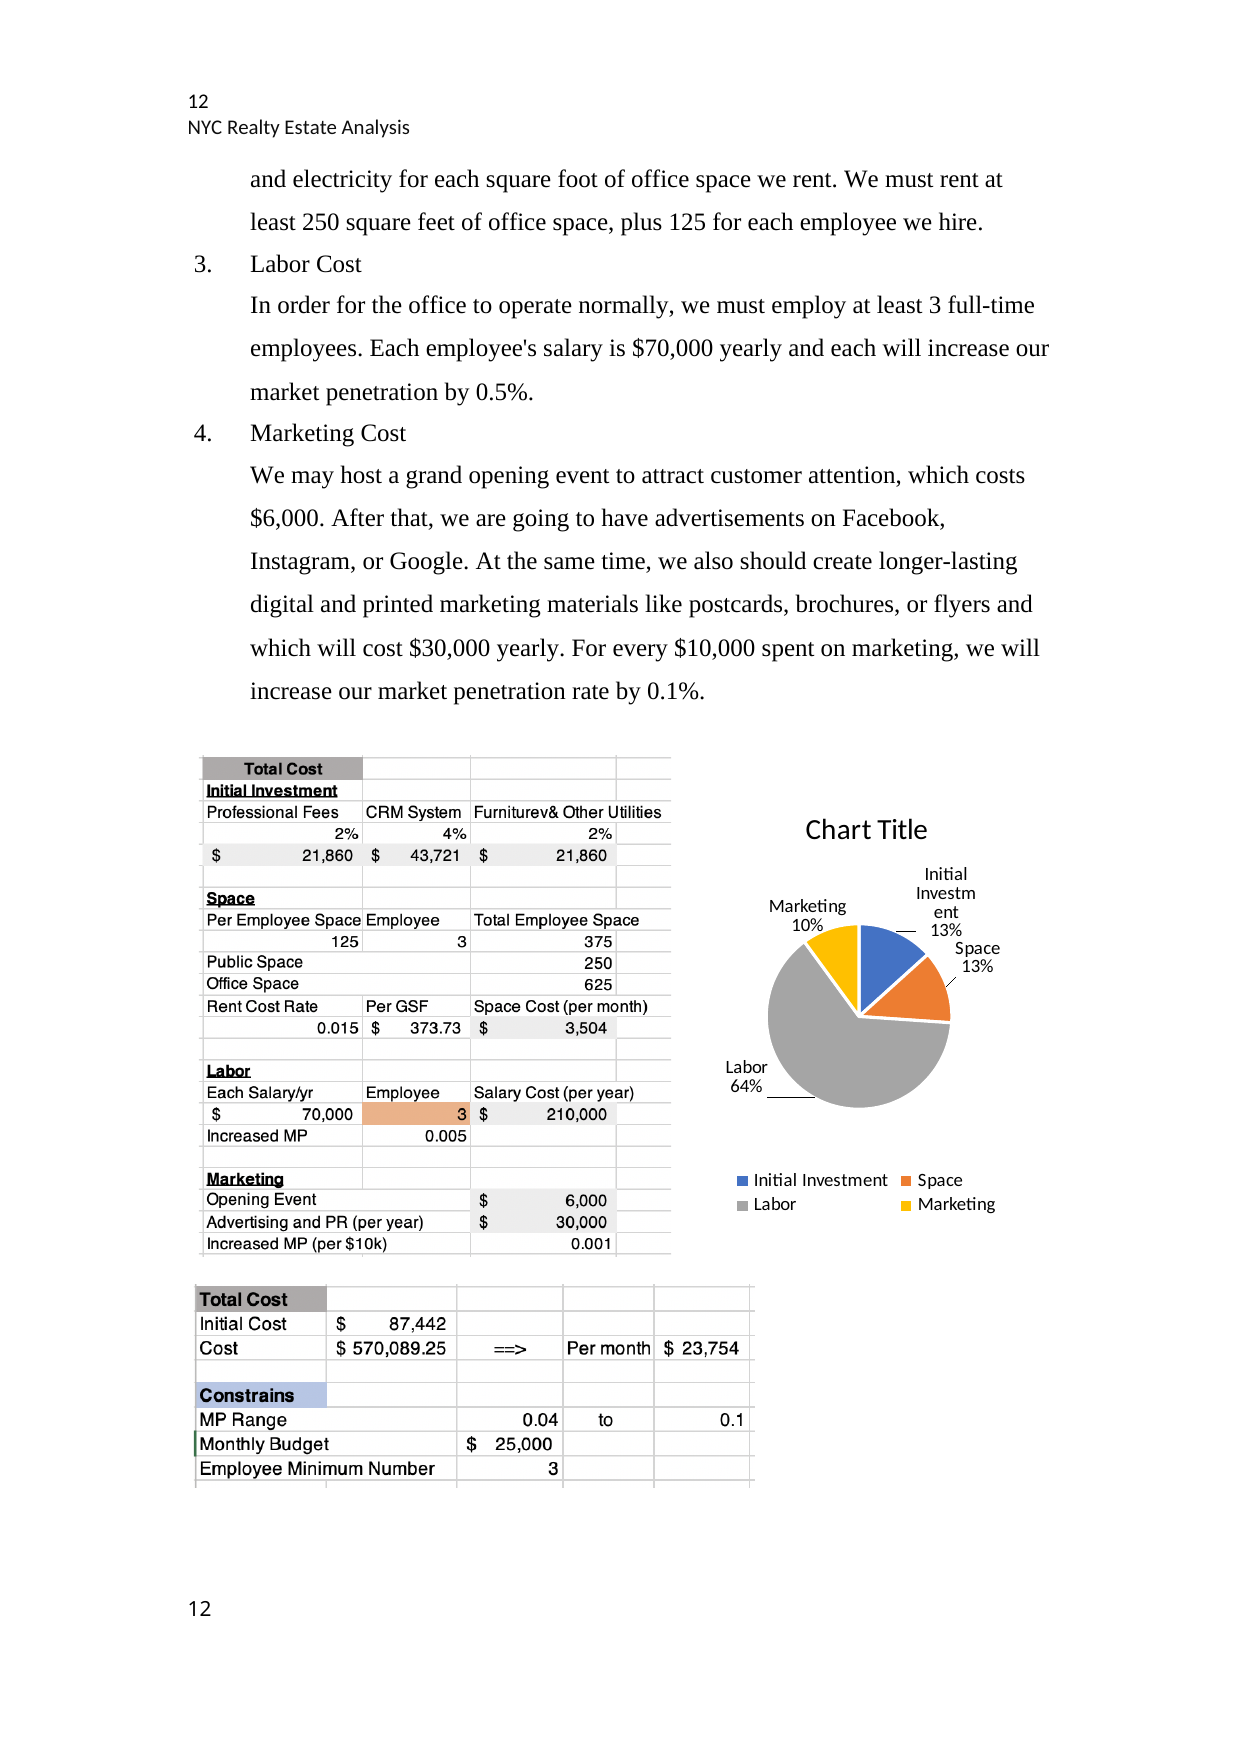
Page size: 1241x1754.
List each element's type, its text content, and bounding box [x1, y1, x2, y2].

list Marketing Cost [193, 414, 1053, 452]
text We may host a grand opening event to attract customer attention, which costs $6,000. After that, we are going to have advertisements on Facebook, Instagram, or Google. At the same time, we also should create longer-lasting digital and printed marketing materials like postcards, brochures, or flyers and which will cost $30,000 yearly. For every $10,000 spent on marketing, we will increase our market penetration rate by 0.1%. [250, 456, 1053, 709]
picture [198, 755, 672, 1257]
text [250, 159, 1053, 240]
picture [193, 1284, 755, 1488]
table_header [188, 755, 675, 1284]
text In order for the office to operate normally, we must employ at least 3 full-time employees. Each employee's salary is $70,000 yearly and each will increase our market penetration by 0.5%. [250, 286, 1053, 410]
table_header [675, 755, 1052, 1284]
list Labor Cost [193, 244, 1053, 282]
